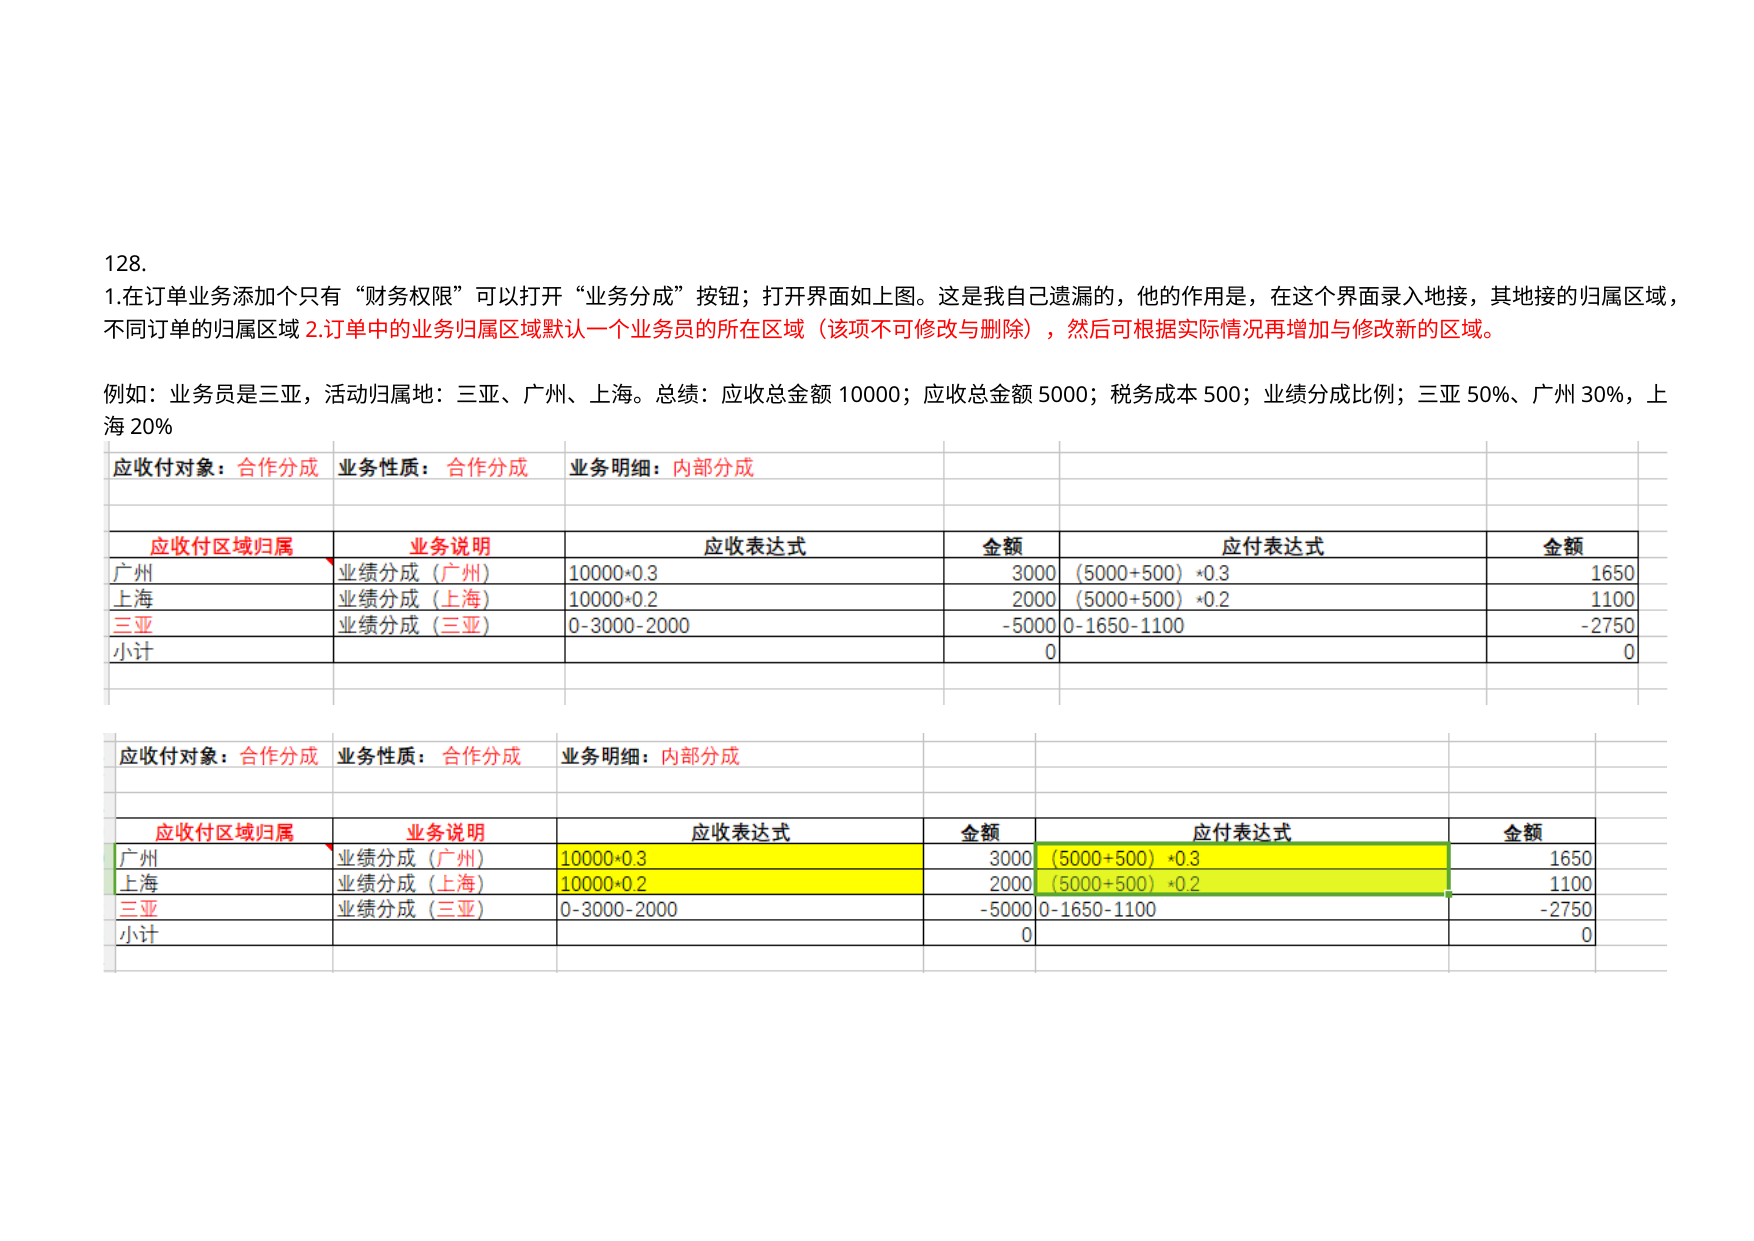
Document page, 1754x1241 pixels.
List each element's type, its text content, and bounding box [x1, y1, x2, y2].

list 例如：业务员是三亚，活动归属地：三亚、广州、上海。总绩：应收总金额10000；应收总金额5000；税务成本500；业绩分成比例；三亚50%、广州30%，上海20% [103, 376, 1668, 441]
list 1.在订单业务添加个只有“财务权限”可以打开“业务分成”按钮；打开界面如上图。这是我自己遗漏的，他的作用是，在这个界面录入地接，其地接的归属区域，不同订单的归属区域 2.订单中的业务归属区域默认一个业务员的所在区域（该项不可修改与删除），然后可根据实际情况再增加与修改新的区域。 [103, 279, 1668, 344]
picture [103, 733, 1667, 973]
picture [103, 441, 1668, 705]
list 128. [103, 246, 1668, 279]
